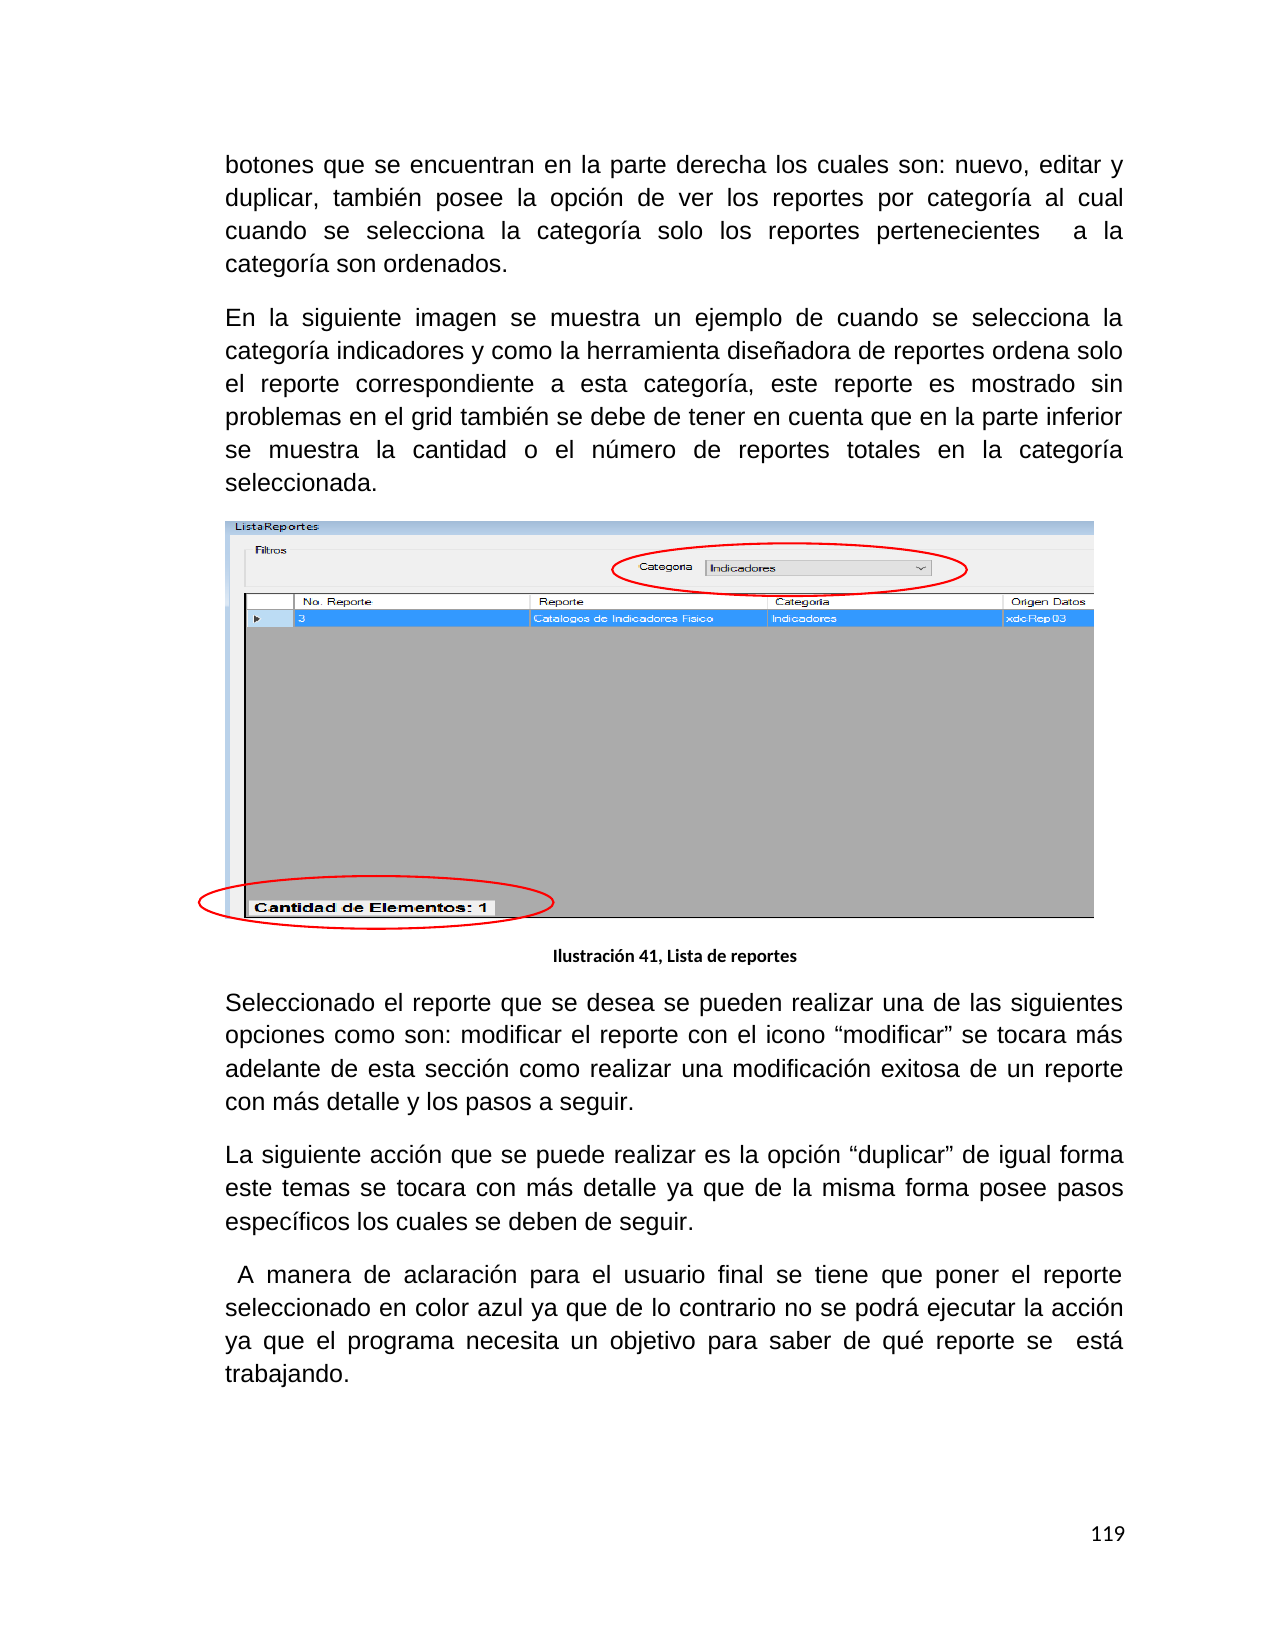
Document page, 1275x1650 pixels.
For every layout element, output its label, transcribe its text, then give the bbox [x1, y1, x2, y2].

text Seleccionado el reporte que se desea se pueden realizar una de las siguientes opciones como son: modificar el reporte con el icono “modificar” se tocara más adelante de esta sección como realizar una modificación exitosa de un reporte con más detalle y los pasos a seguir. [225, 987, 1125, 1115]
picture [225, 878, 552, 919]
text Ilustración 41, Lista de reportes [225, 944, 1125, 967]
picture [225, 521, 1094, 919]
text A manera de aclaración para el usuario final se tiene que poner el reporte seleccionado en color azul ya que de lo contrario no se podrá ejecutar la acción ya que el programa necesita un objetivo para saber de qué reporte se está trabajando. [225, 1260, 1125, 1388]
text La siguiente acción que se puede realizar es la opción “duplicar” de igual forma este temas se tocara con más detalle ya que de la misma forma posee pasos específicos los cuales se deben de seguir. [225, 1140, 1125, 1235]
text En la siguiente imagen se muestra un ejemplo de cuando se selecciona la categoría indicadores y como la herramienta diseñadora de reportes ordena solo el reporte correspondiente a esta categoría, este reporte es mostrado sin problemas en el grid también se debe de tener en cuenta que en la parte inferior se muestra la cantidad o el número de reportes totales en la categoría seleccionada. [225, 303, 1125, 497]
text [225, 150, 1125, 278]
